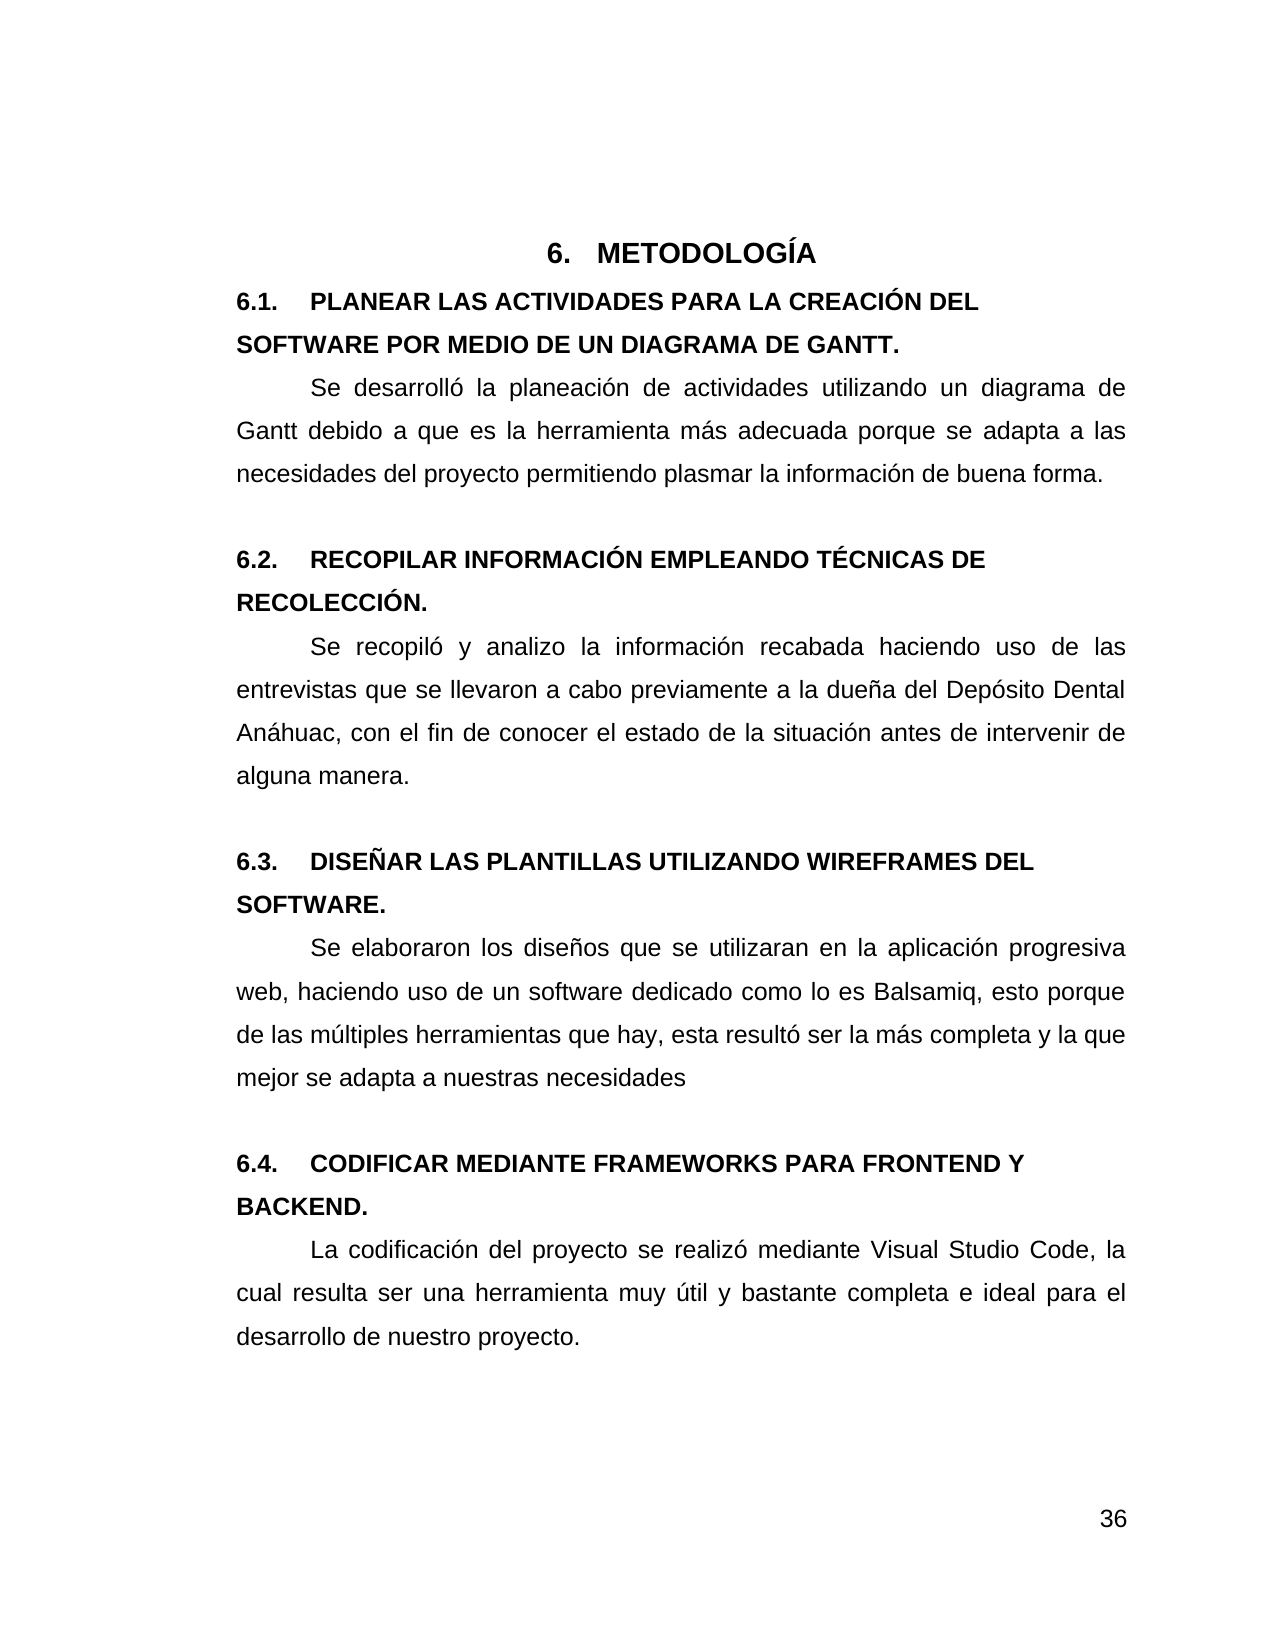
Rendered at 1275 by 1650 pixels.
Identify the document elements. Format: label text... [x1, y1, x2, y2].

text Se recopiló y analizo la información recabada haciendo uso de las entrevistas que se llevaron a cabo previamente a la dueña del Depósito Dental Anáhuac, con el fin de conocer el estado de la situación antes de intervenir de alguna manera. [236, 632, 1127, 790]
text Se desarrolló la planeación de actividades utilizando un diagrama de Gantt debido a que es la herramienta más adecuada porque se adapta a las necesidades del proyecto permitiendo plasmar la información de buena forma. [236, 373, 1127, 488]
text Diseñar las plantillas utilizando wireframes del software. [236, 847, 1127, 919]
text Se elaboraron los diseños que se utilizaran en la aplicación progresiva web, haciendo uso de un software dedicado como lo es Balsamiq, esto porque de las múltiples herramientas que hay, esta resultó ser la más completa y la que mejor se adapta a nuestras necesidades [236, 933, 1127, 1092]
list METODOLOGÍA [236, 236, 1127, 270]
text La codificación del proyecto se realizó mediante Visual Studio Code, la cual resulta ser una herramienta muy útil y bastante completa e ideal para el desarrollo de nuestro proyecto. [236, 1235, 1127, 1350]
text Planear las actividades para la creación del software por medio de un diagrama de Gantt. [236, 287, 1127, 358]
text Recopilar información empleando técnicas de recolección. [236, 545, 1127, 617]
text Codificar mediante frameworks para frontend y backend. [236, 1149, 1127, 1221]
